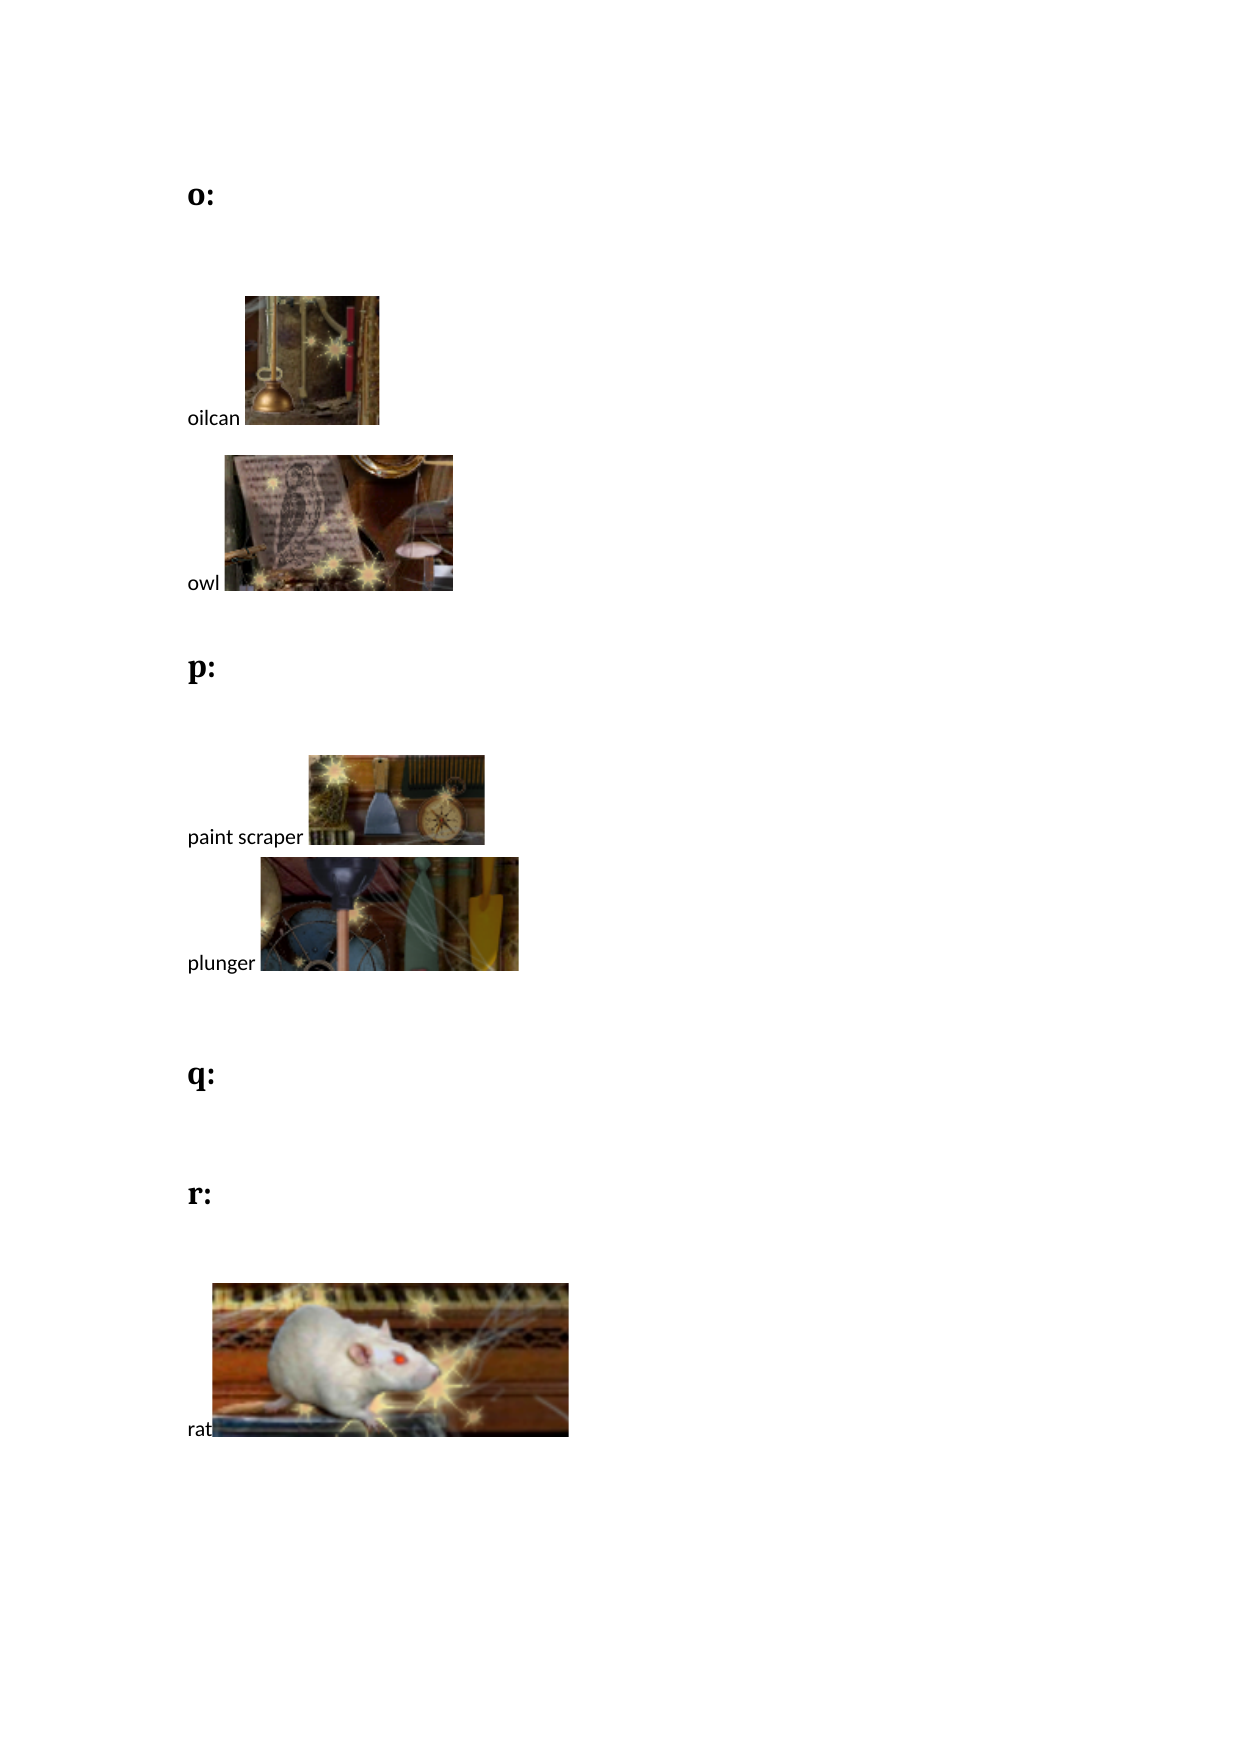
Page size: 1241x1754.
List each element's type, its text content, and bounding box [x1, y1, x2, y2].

picture [212, 1283, 569, 1437]
picture [308, 755, 485, 845]
subtitle q: [187, 1041, 1053, 1106]
text oilcan [187, 282, 1053, 444]
picture [260, 857, 519, 971]
text paint scraper [187, 754, 1053, 852]
picture [245, 296, 380, 425]
text owl [187, 444, 1053, 607]
subtitle o: [187, 162, 1053, 227]
subtitle r: [187, 1161, 1053, 1226]
picture [224, 455, 453, 591]
subtitle p: [187, 634, 1053, 699]
